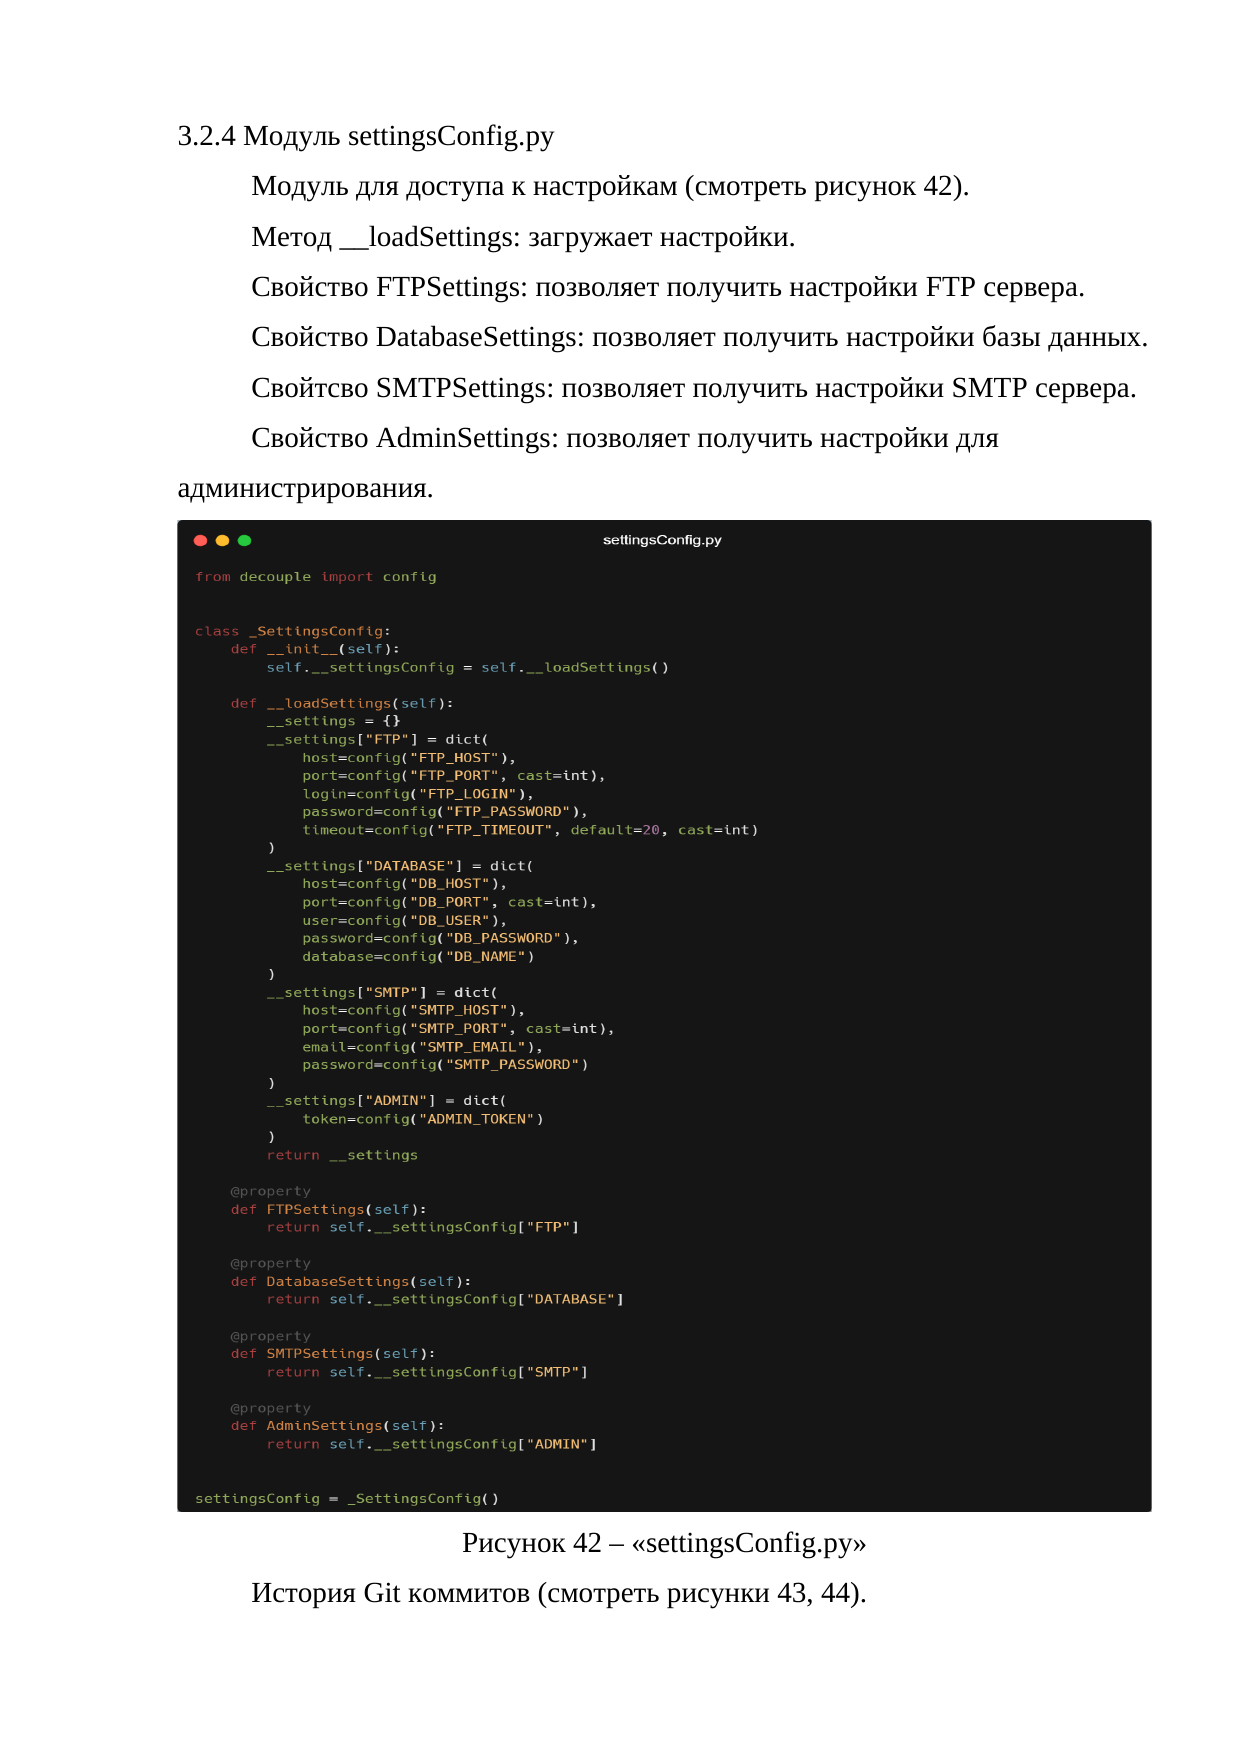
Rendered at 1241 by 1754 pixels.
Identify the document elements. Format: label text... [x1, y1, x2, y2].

text Свойство AdminSettings: позволяет получить настройки для администрирования. [177, 420, 1152, 504]
picture [177, 520, 1152, 1512]
text Метод __loadSettings: загружает настройки. [177, 219, 1152, 252]
text Модуль для доступа к настройкам (смотреть рисунок 42). [177, 168, 1152, 202]
text Свойство FTPSettings: позволяет получить настройки FTP сервера. [177, 269, 1152, 303]
text Свойтсво SMTPSettings: позволяет получить настройки SMTP сервера. [177, 370, 1152, 403]
text 3.2.4 Модуль settingsConfig.py [177, 118, 1152, 152]
text История Git коммитов (смотреть рисунки 43, 44). [177, 1575, 1152, 1609]
text Рисунок 42 – «settingsConfig.py» [177, 1525, 1152, 1558]
text Свойство DatabaseSettings: позволяет получить настройки базы данных. [177, 319, 1152, 353]
